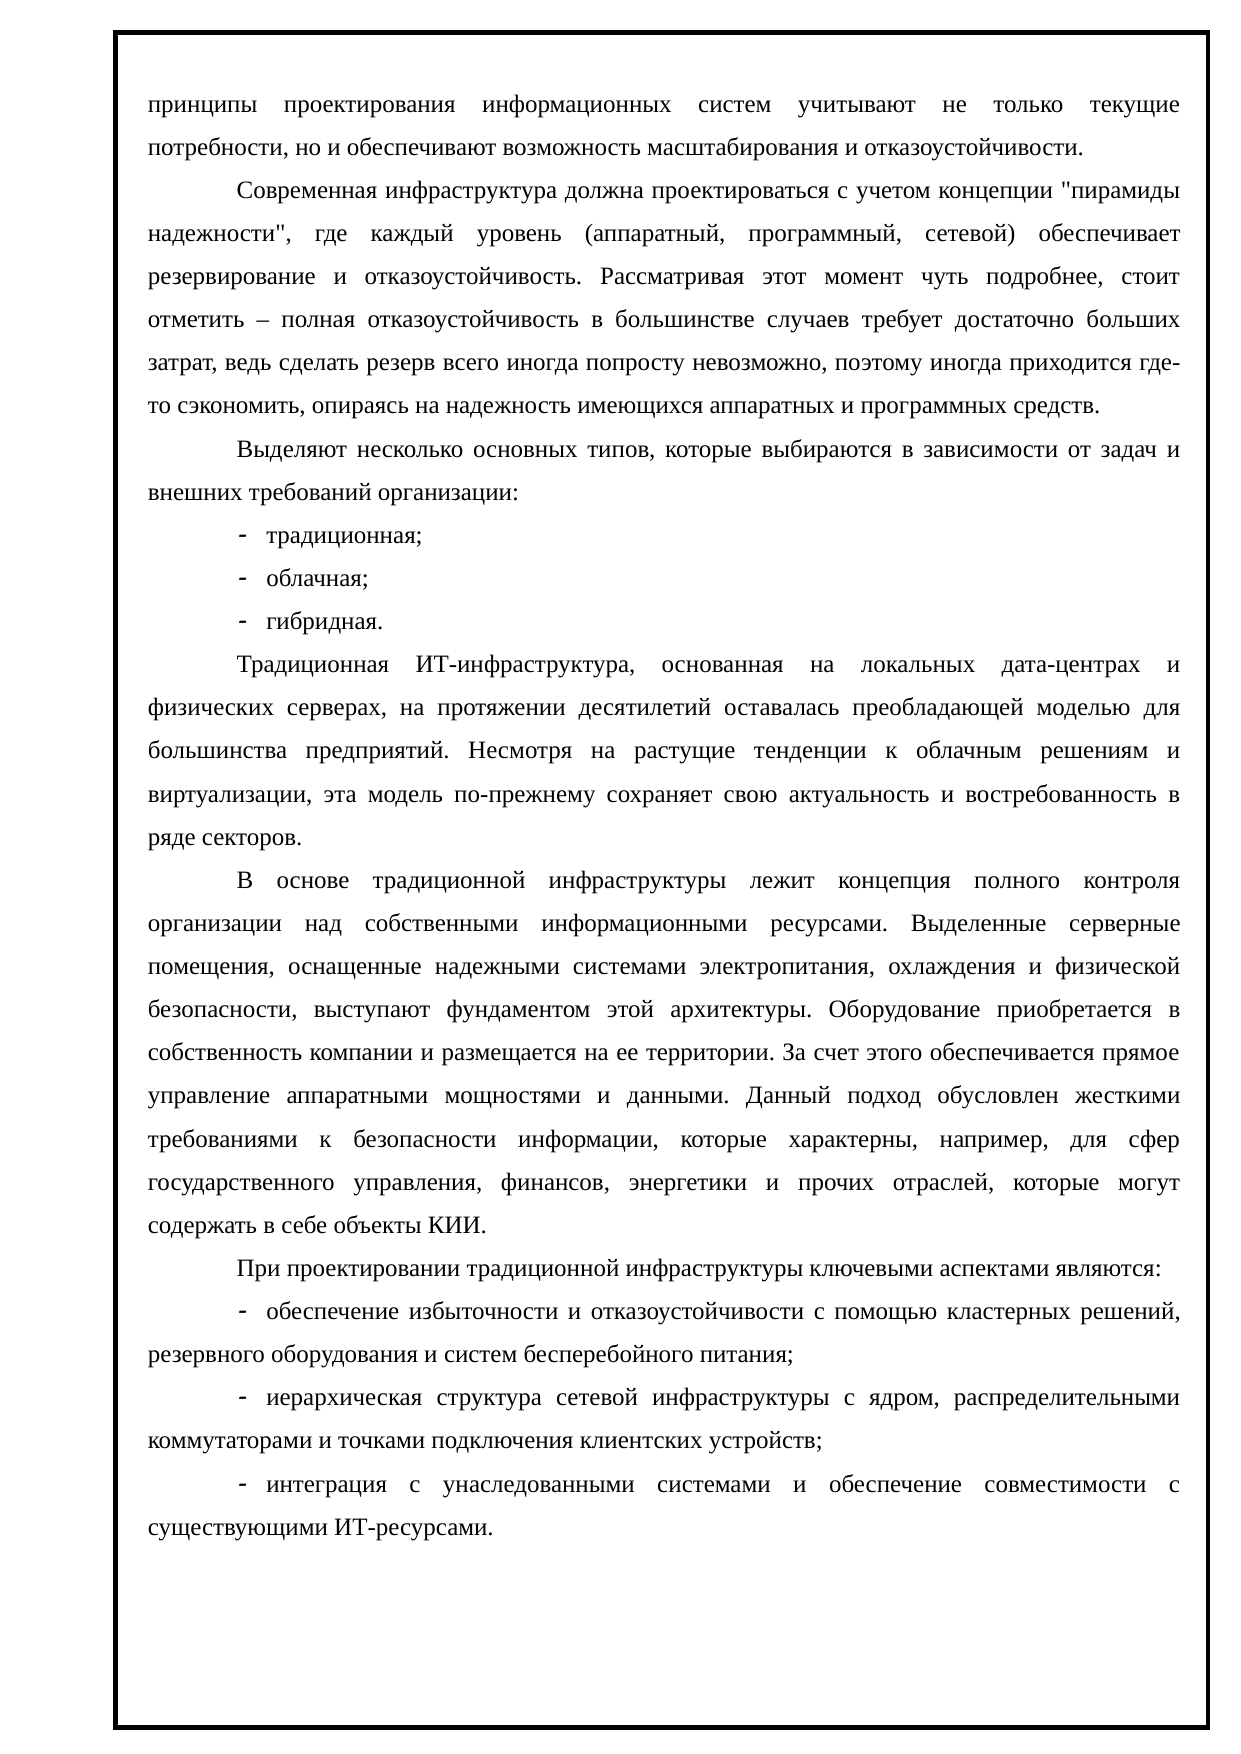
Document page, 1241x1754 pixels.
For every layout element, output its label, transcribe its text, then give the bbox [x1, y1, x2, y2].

list традиционная; [148, 520, 1181, 549]
list обеспечение избыточности и отказоустойчивости с помощью кластерных решений, резервного оборудования и систем бесперебойного питания; [148, 1296, 1181, 1368]
list облачная; [148, 563, 1181, 592]
list Традиционная ИТ-инфраструктура, основанная на локальных дата-центрах и физических серверах, на протяжении десятилетий оставалась преобладающей моделью для большинства предприятий. Несмотря на растущие тенденции к облачным решениям и виртуализации, эта модель по-прежнему сохраняет свою актуальность и востребованность в ряде секторов. [148, 649, 1181, 851]
list иерархическая структура сетевой инфраструктуры с ядром, распределительными коммутаторами и точками подключения клиентских устройств; [148, 1382, 1181, 1454]
text Современная инфраструктура должна проектироваться с учетом концепции "пирамиды надежности", где каждый уровень (аппаратный, программный, сетевой) обеспечивает резервирование и отказоустойчивость. Рассматривая этот момент чуть подробнее, стоит отметить – полная отказоустойчивость в большинстве случаев требует достаточно больших затрат, ведь сделать резерв всего иногда попросту невозможно, поэтому иногда приходится где-то сэкономить, опираясь на надежность имеющихся аппаратных и программных средств. [148, 175, 1181, 419]
list гибридная. [148, 606, 1181, 635]
list В основе традиционной инфраструктуры лежит концепция полного контроля организации над собственными информационными ресурсами. Выделенные серверные помещения, оснащенные надежными системами электропитания, охлаждения и физической безопасности, выступают фундаментом этой архитектуры. Оборудование приобретается в собственность компании и размещается на ее территории. За счет этого обеспечивается прямое управление аппаратными мощностями и данными. Данный подход обусловлен жесткими требованиями к безопасности информации, которые характерны, например, для сфер государственного управления, финансов, энергетики и прочих отраслей, которые могут содержать в себе объекты КИИ. [148, 865, 1181, 1239]
list При проектировании традиционной инфраструктуры ключевыми аспектами являются: [148, 1253, 1181, 1282]
text Выделяют несколько основных типов, которые выбираются в зависимости от задач и внешних требований организации: [148, 434, 1181, 506]
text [148, 89, 1181, 161]
list интеграция с унаследованными системами и обеспечение совместимости с существующими ИТ-ресурсами. [148, 1469, 1181, 1541]
